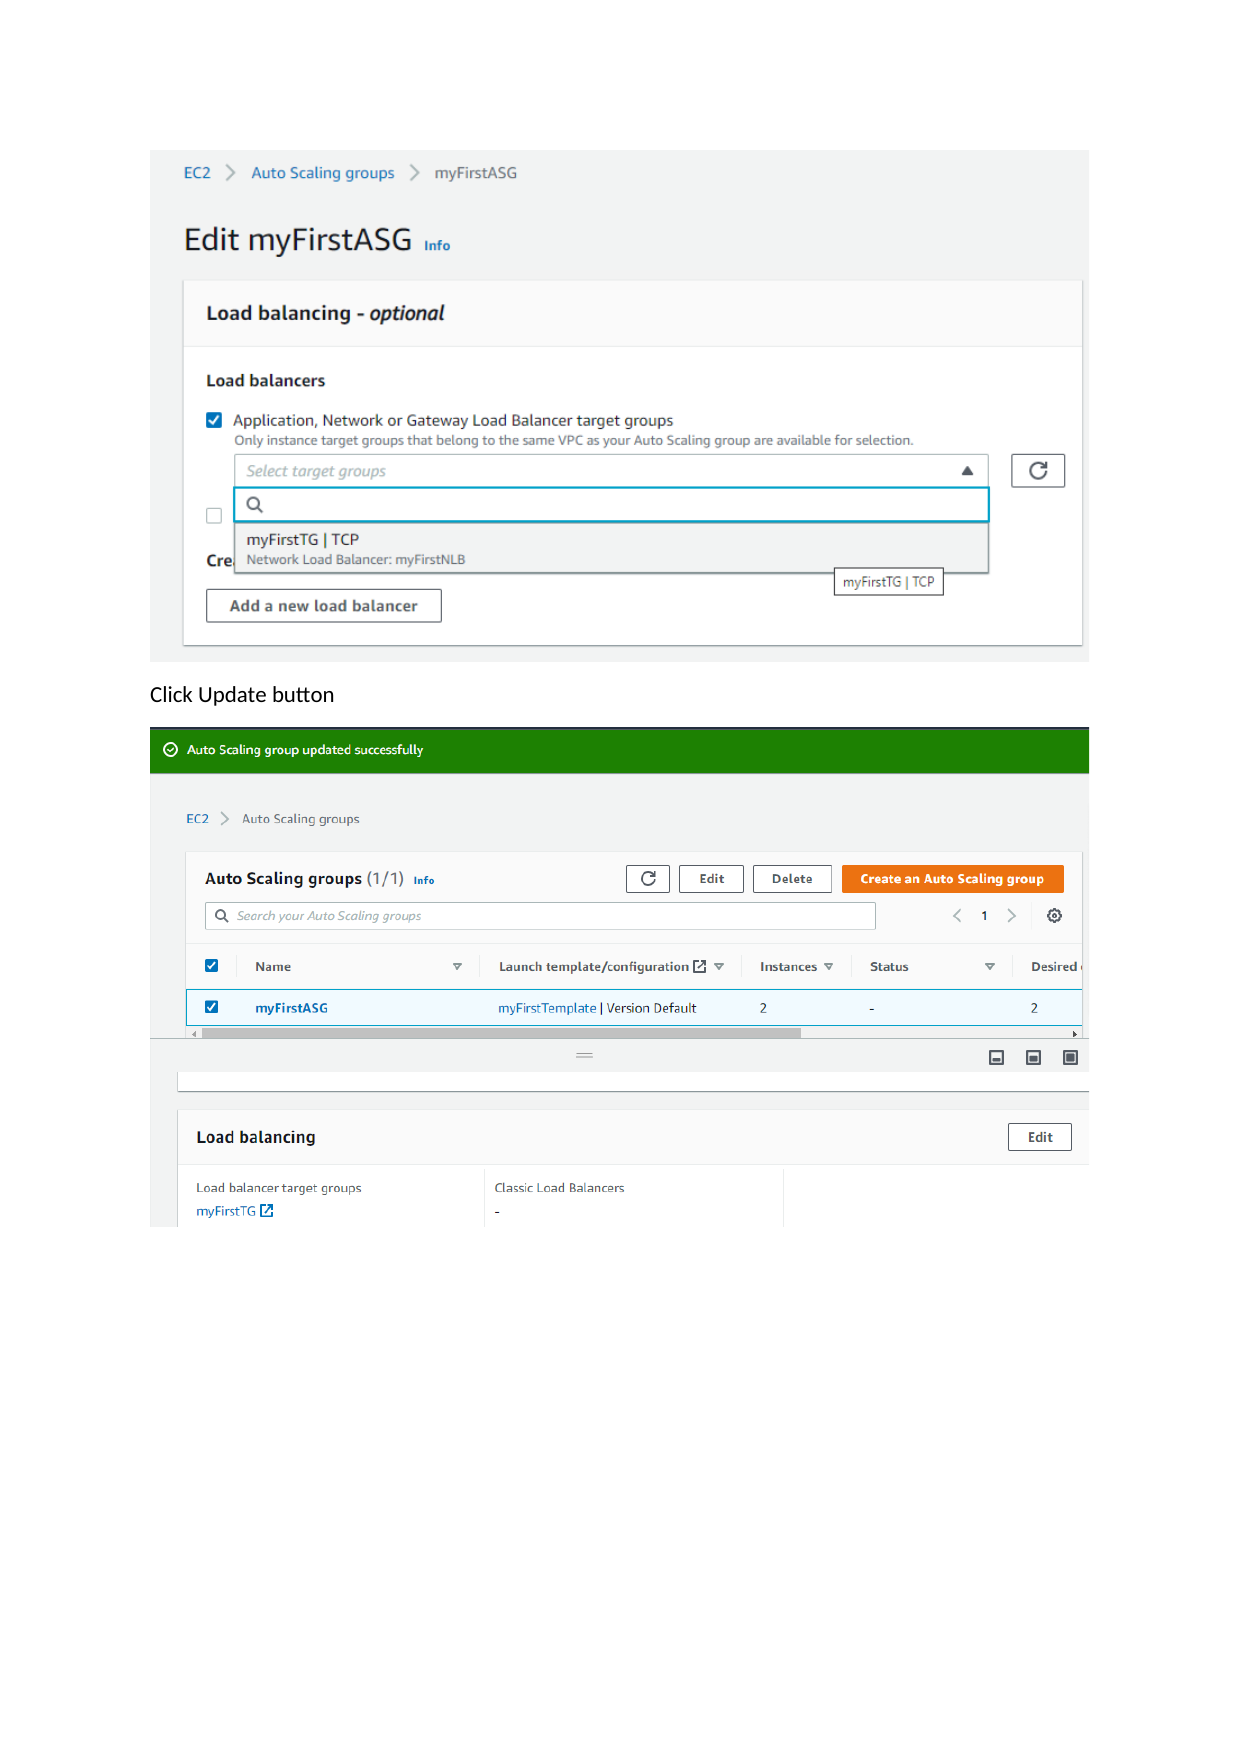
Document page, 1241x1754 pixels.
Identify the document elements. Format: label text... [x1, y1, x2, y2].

picture [150, 150, 1090, 662]
text Click Update button [150, 680, 1090, 708]
picture [150, 727, 1090, 1227]
